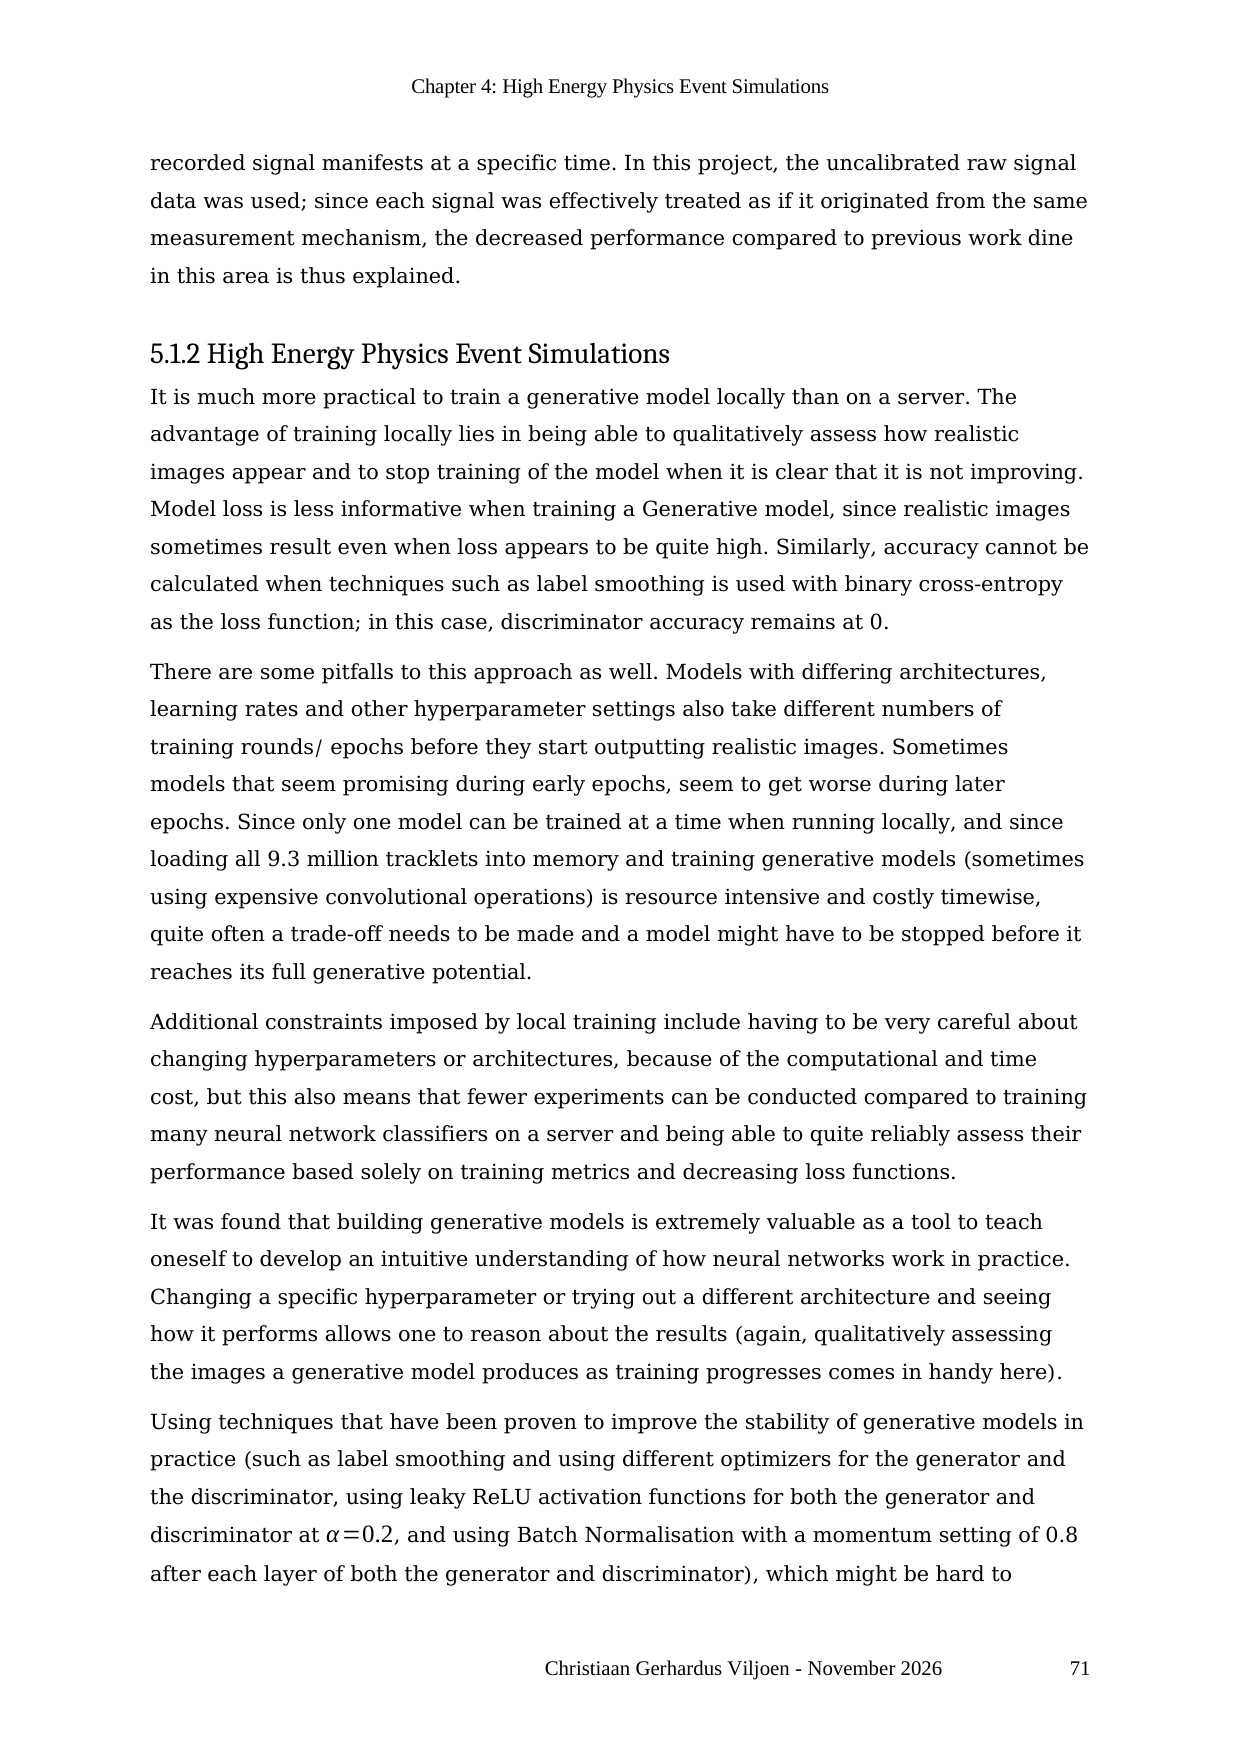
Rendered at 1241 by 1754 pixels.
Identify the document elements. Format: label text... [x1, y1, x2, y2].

text There are some pitfalls to this approach as well. Models with differing architectures, learning rates and other hyperparameter settings also take different numbers of training rounds/ epochs before they start outputting realistic images. Sometimes models that seem promising during early epochs, seem to get worse during later epochs. Since only one model can be trained at a time when running locally, and since loading all 9.3 million tracklets into memory and training generative models (sometimes using expensive convolutional operations) is resource intensive and costly timewise, quite often a trade-off needs to be made and a model might have to be stopped before it reaches its full generative potential. [150, 658, 1090, 983]
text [150, 1408, 1090, 1586]
text It is much more practical to train a generative model locally than on a server. The advantage of training locally lies in being able to qualitatively assess how realistic images appear and to stop training of the model when it is clear that it is not improving. Model loss is less informative when training a Generative model, since realistic images sometimes result even when loss appears to be quite high. Similarly, accuracy cannot be calculated when techniques such as label smoothing is used with binary cross-entropy as the loss function; in this case, discriminator accuracy remains at 0. [150, 383, 1090, 633]
subtitle High Energy Physics Event Simulations [150, 337, 1090, 371]
text It was found that building generative models is extremely valuable as a tool to teach oneself to develop an intuitive understanding of how neural networks work in practice. Changing a specific hyperparameter or trying out a different architecture and seeing how it performs allows one to reason about the results (again, qualitatively assessing the images a generative model produces as training progresses comes in handy here). [150, 1208, 1090, 1383]
text Additional constraints imposed by local training include having to be very careful about changing hyperparameters or architectures, because of the computational and time cost, but this also means that fewer experiments can be conducted compared to training many neural network classifiers on a server and being able to quite reliably assess their performance based solely on training metrics and decreasing loss functions. [150, 1008, 1090, 1183]
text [150, 150, 1090, 287]
